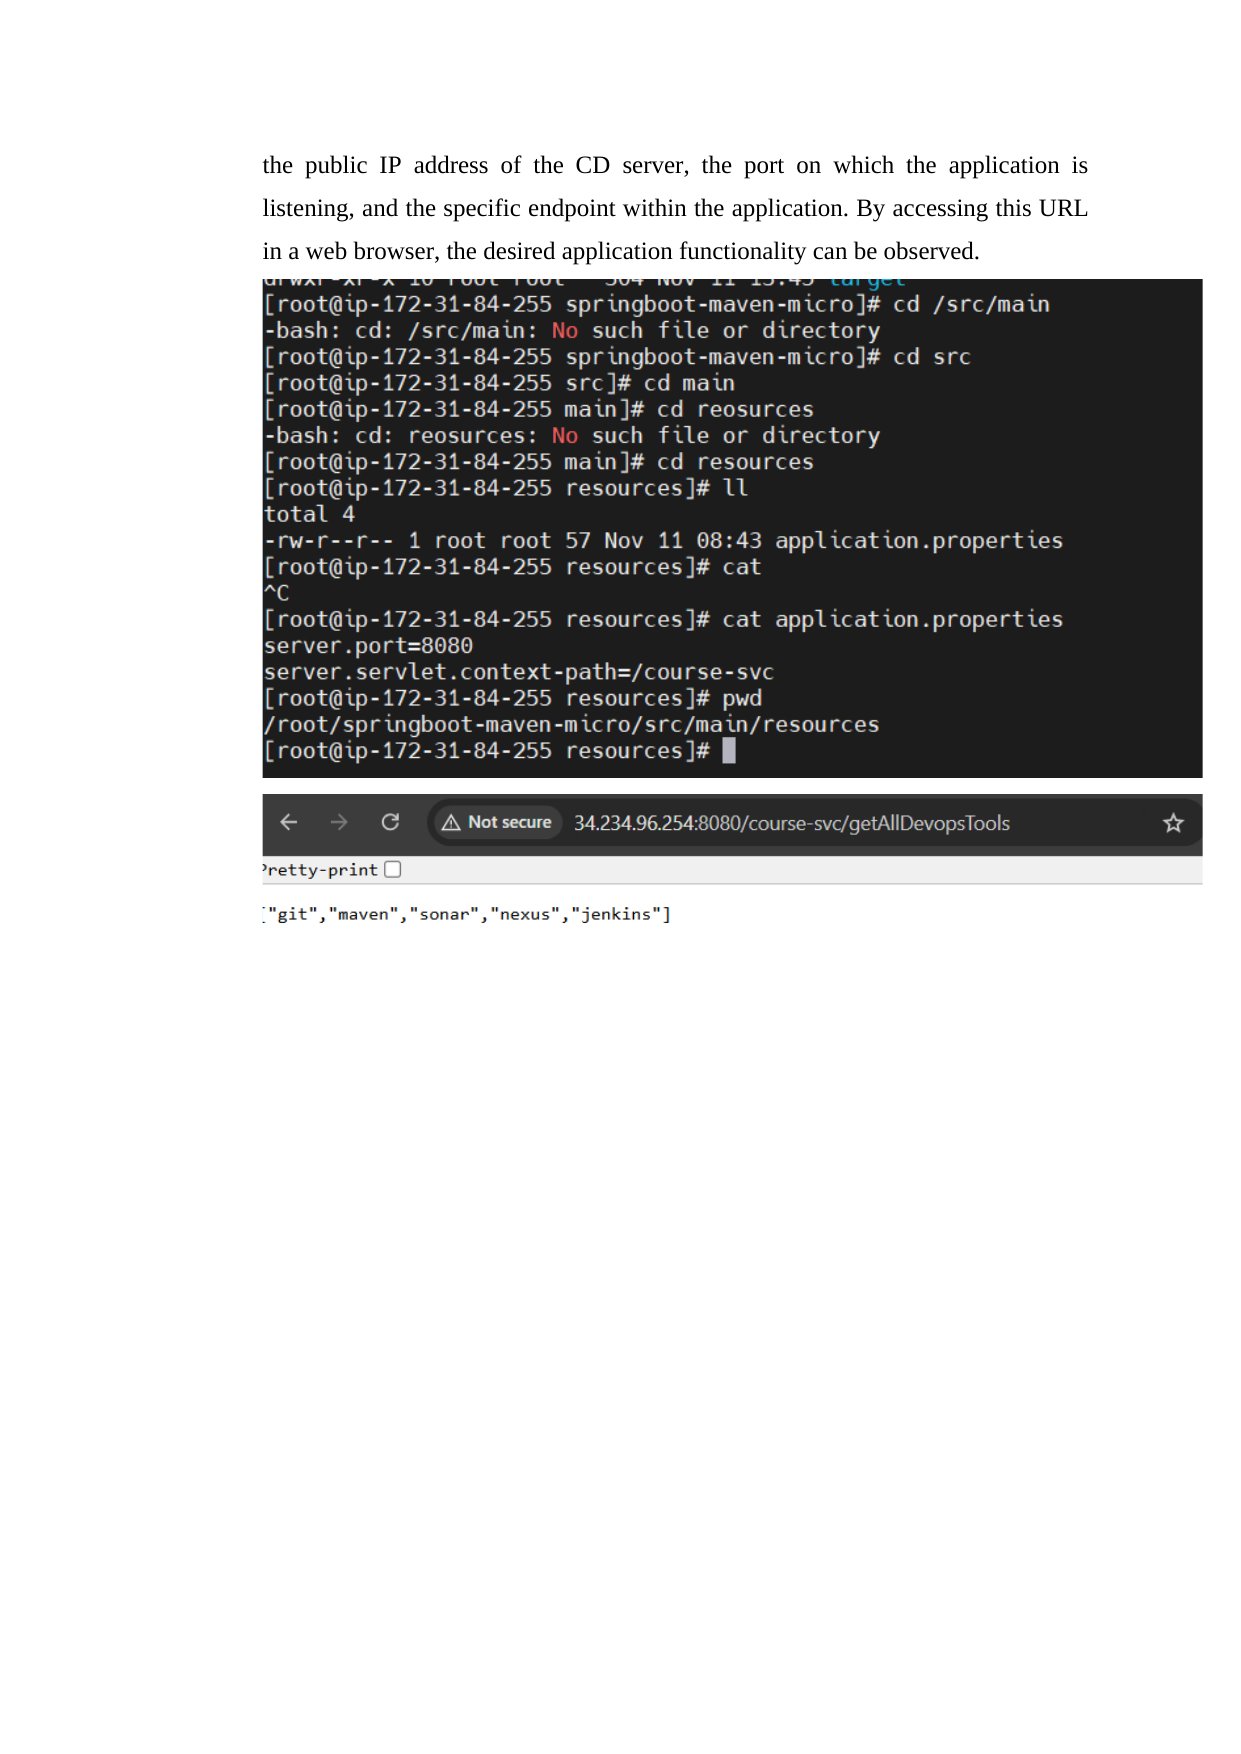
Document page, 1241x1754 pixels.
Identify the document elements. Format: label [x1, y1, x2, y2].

picture [262, 794, 1203, 1352]
list [187, 150, 1090, 265]
picture [262, 279, 1203, 778]
